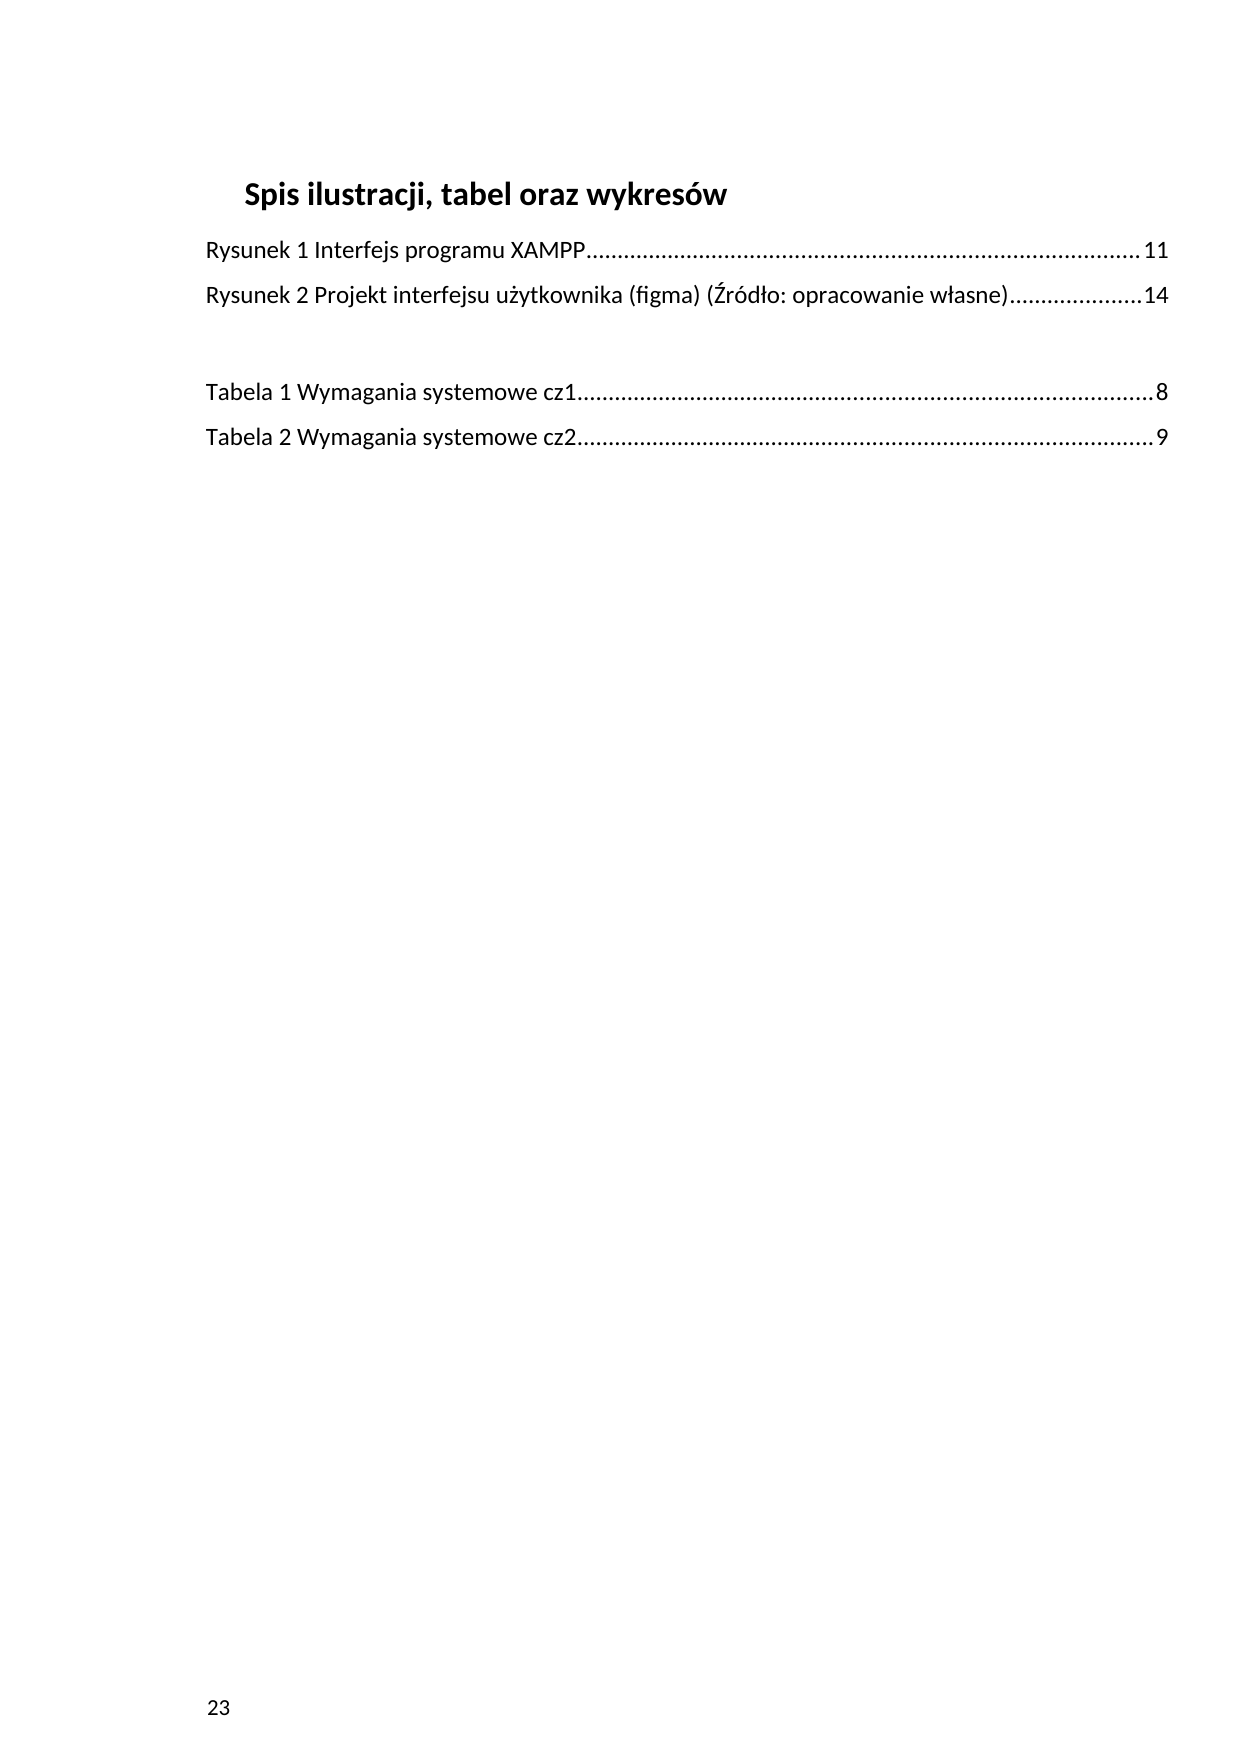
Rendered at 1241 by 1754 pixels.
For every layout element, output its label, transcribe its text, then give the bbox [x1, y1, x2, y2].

text Tabela 1 Wymagania systemowe cz1 8 [206, 376, 1169, 406]
text Rysunek 1 Interfejs programu XAMPP 11 [206, 234, 1169, 264]
subtitle Spis ilustracji, tabel oraz wykresów [244, 173, 1169, 213]
text Rysunek 2 Projekt interfejsu użytkownika (figma) (Źródło: opracowanie własne) 14 [206, 279, 1169, 310]
text Tabela 2 Wymagania systemowe cz2 9 [206, 422, 1169, 452]
